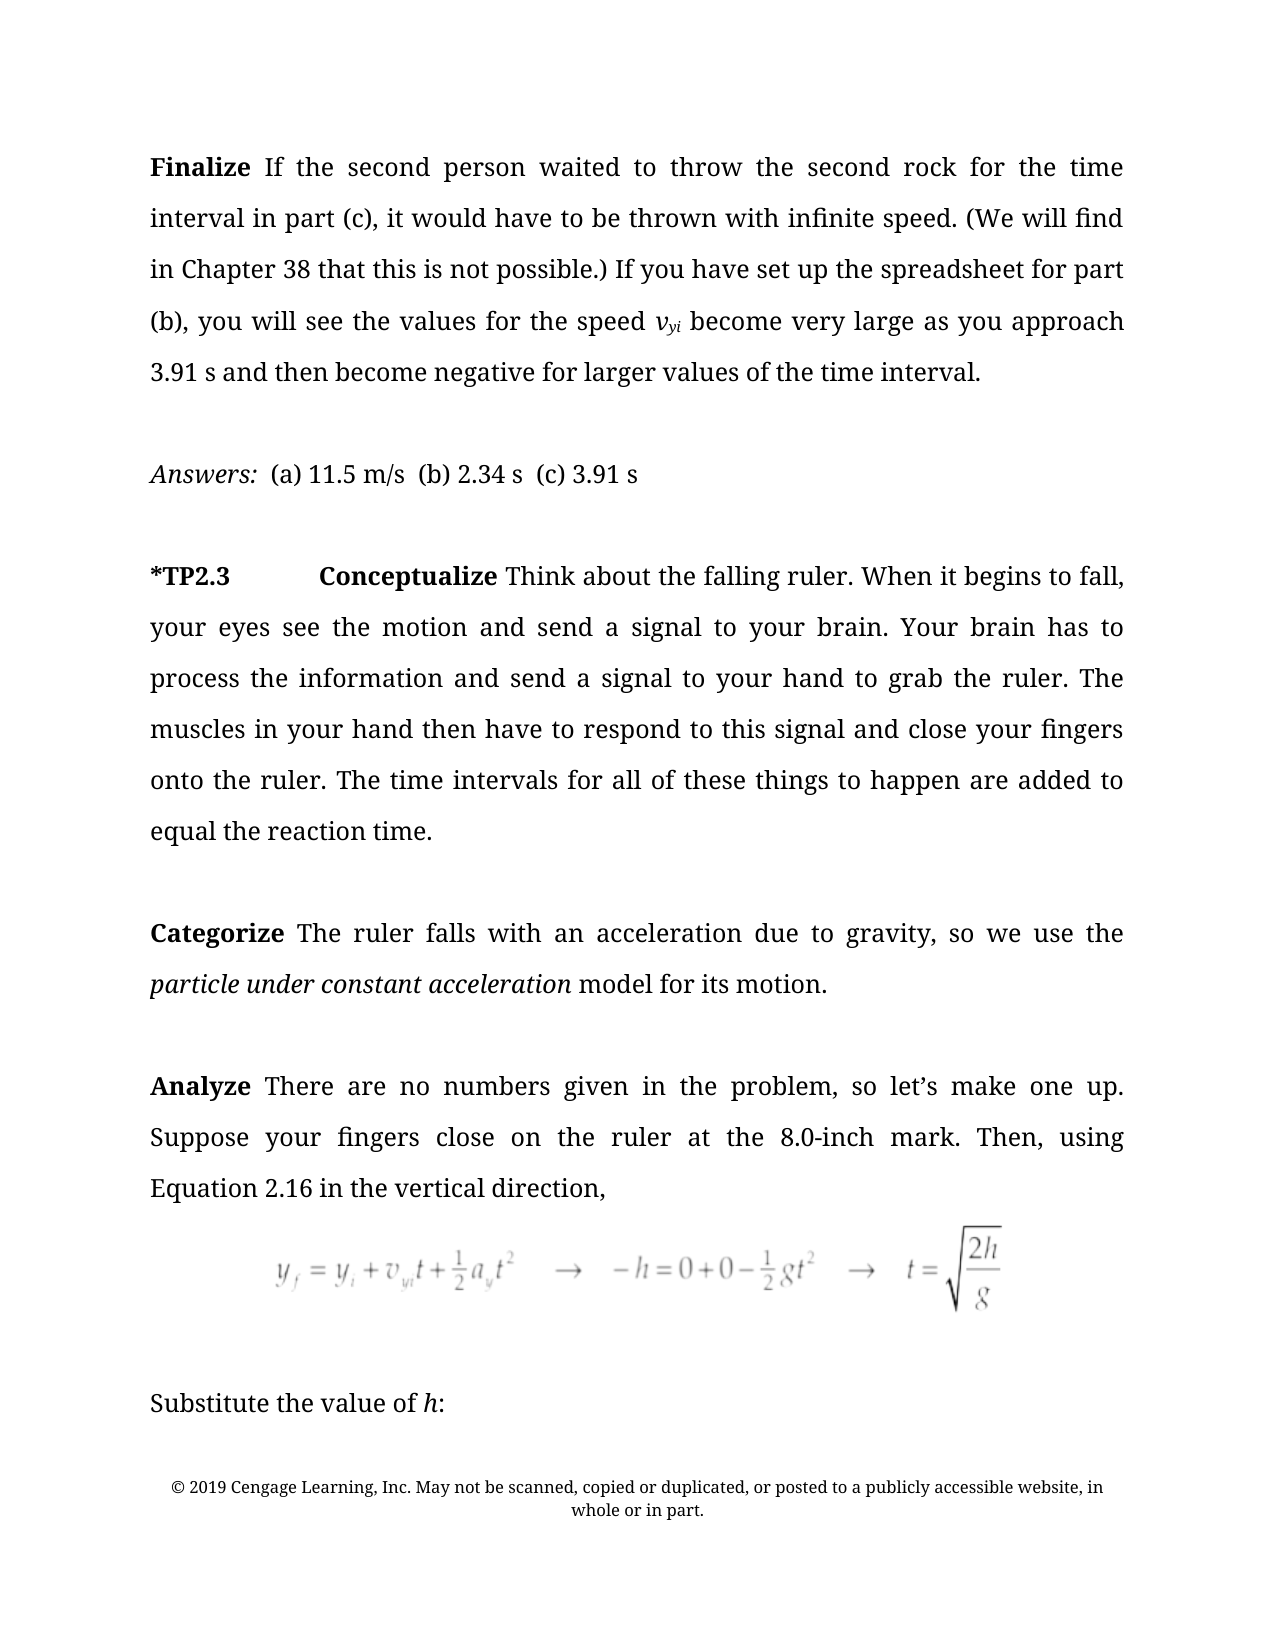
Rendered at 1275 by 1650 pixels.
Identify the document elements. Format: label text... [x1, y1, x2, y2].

text Analyze There are no numbers given in the problem, so let’s make one up. Suppose your fingers close on the ruler at the 8.0-inch mark. Then, using Equation 2.16 in the vertical direction, [150, 1069, 1125, 1205]
text Answers: (a) 11.5 m/s (b) 2.34 s (c) 3.91 s [150, 456, 1125, 490]
text *TP2.3 Conceptualize Think about the falling ruler. When it begins to fall, your eyes see the motion and send a signal to your brain. Your brain has to process the information and send a signal to your hand to grab the ruler. The muscles in your hand then have to respond to this signal and close your fingers onto the ruler. The time intervals for all of these things to happen are added to equal the reaction time. [150, 558, 1125, 848]
text Finalize If the second person waited to throw the second rock for the time interval in part (c), it would have to be thrown with infinite speed. (We will find in Chapter 38 that this is not possible.) If you have set up the spreadsheet for part (b), you will see the values for the speed vyi become very large as you approach 3.91 s and then become negative for larger values of the time interval. [150, 150, 1125, 388]
text Substitute the value of h: [150, 1385, 1125, 1419]
text Categorize The ruler falls with an acceleration due to gravity, so we use the particle under constant acceleration model for its motion. [150, 916, 1125, 1001]
